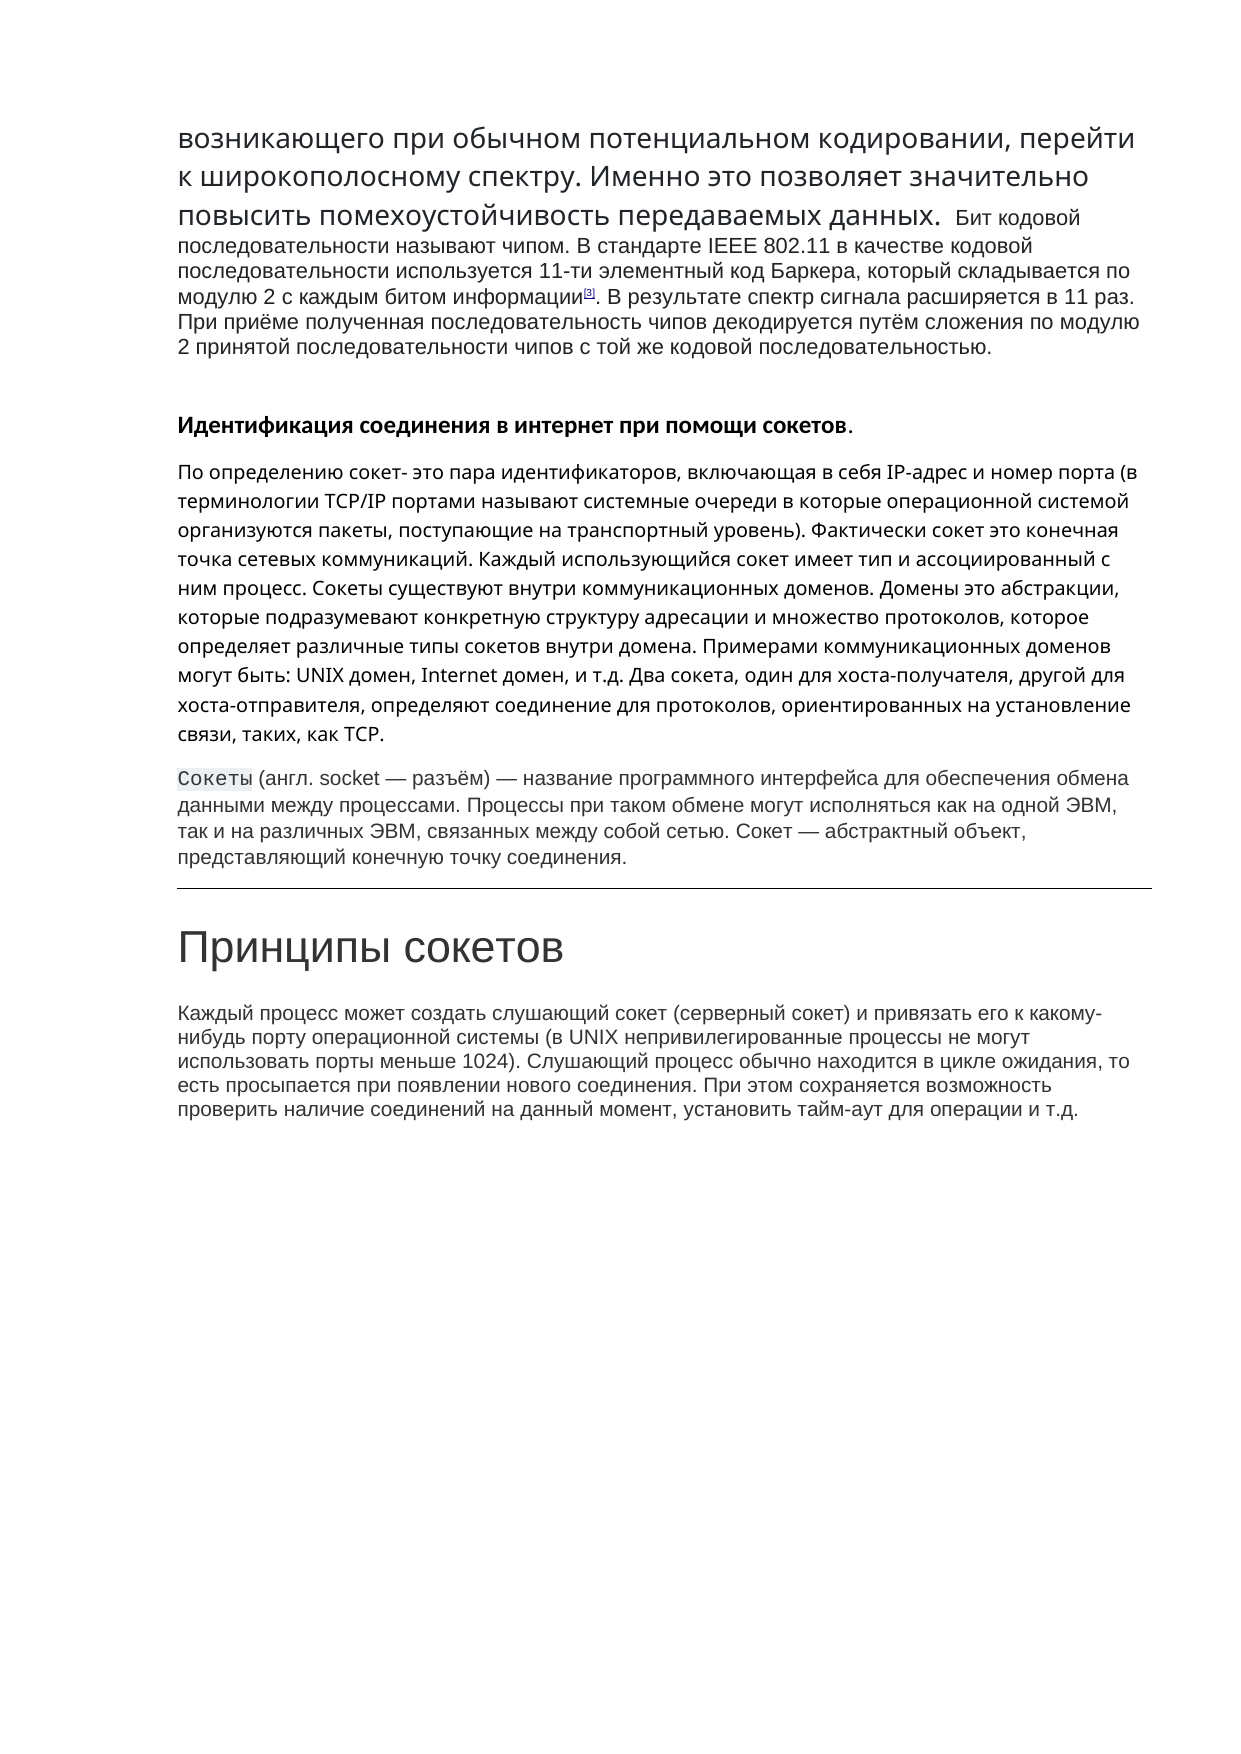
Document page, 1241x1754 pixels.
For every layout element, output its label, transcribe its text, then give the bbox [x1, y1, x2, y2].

subtitle Принципы сокетов [177, 889, 1152, 972]
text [177, 118, 1152, 359]
text Сокеты (англ. socket — разъём) — название программного интерфейса для обеспечения обмена данными между процессами. Процессы при таком обмене могут исполняться как на одной ЭВМ, так и на различных ЭВМ, связанных между собой сетью. Сокет — абстрактный объект, представляющий конечную точку соединения. [177, 766, 1152, 869]
text По определению сокет- это пара идентификаторов, включающая в себя IP-адрес и номер порта (в терминологии TCP/IP портами называют системные очереди в которые операционной системой организуются пакеты, поступающие на транспортный уровень). Фактически сокет это конечная точка сетевых коммуникаций. Каждый использующийся сокет имеет тип и ассоциированный с ним процесс. Сокеты существуют внутри коммуникационных доменов. Домены это абстракции, которые подразумевают конкретную структуру адресации и множество протоколов, которое определяет различные типы сокетов внутри домена. Примерами коммуникационных доменов могут быть: UNIX домен, Internet домен, и т.д. Два сокета, один для хоста-получателя, другой для хоста-отправителя, определяют соединение для протоколов, ориентированных на установление связи, таких, как TCP. [177, 458, 1152, 747]
text Каждый процесс может создать слушающий сокет (серверный сокет) и привязать его к какому-нибудь порту операционной системы (в UNIX непривилегированные процессы не могут использовать порты меньше 1024). Слушающий процесс обычно находится в цикле ожидания, то есть просыпается при появлении нового соединения. При этом сохраняется возможность проверить наличие соединений на данный момент, установить тайм-аут для операции и т.д. [177, 1001, 1152, 1121]
text Идентификация соединения в интернет при помощи сокетов. [177, 409, 1152, 439]
